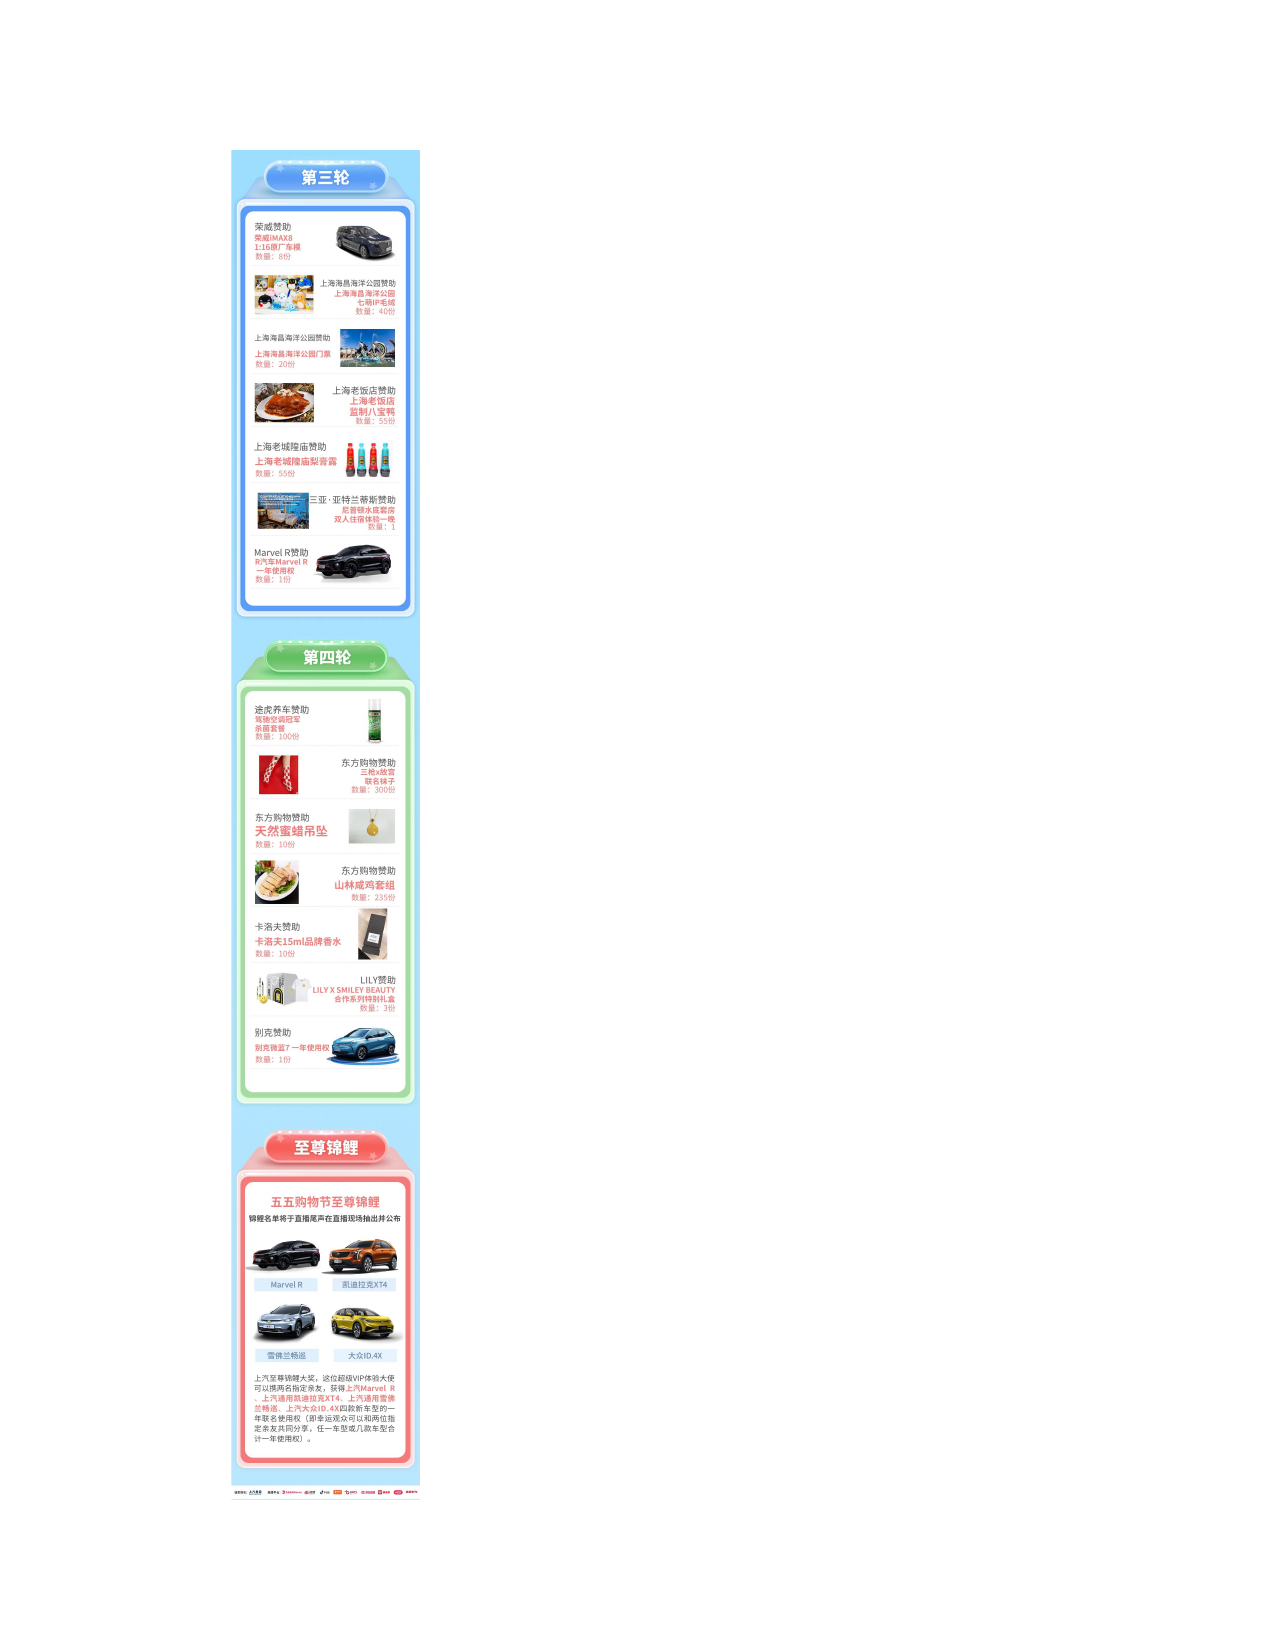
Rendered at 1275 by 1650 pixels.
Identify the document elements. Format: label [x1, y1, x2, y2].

picture [231, 150, 420, 1500]
